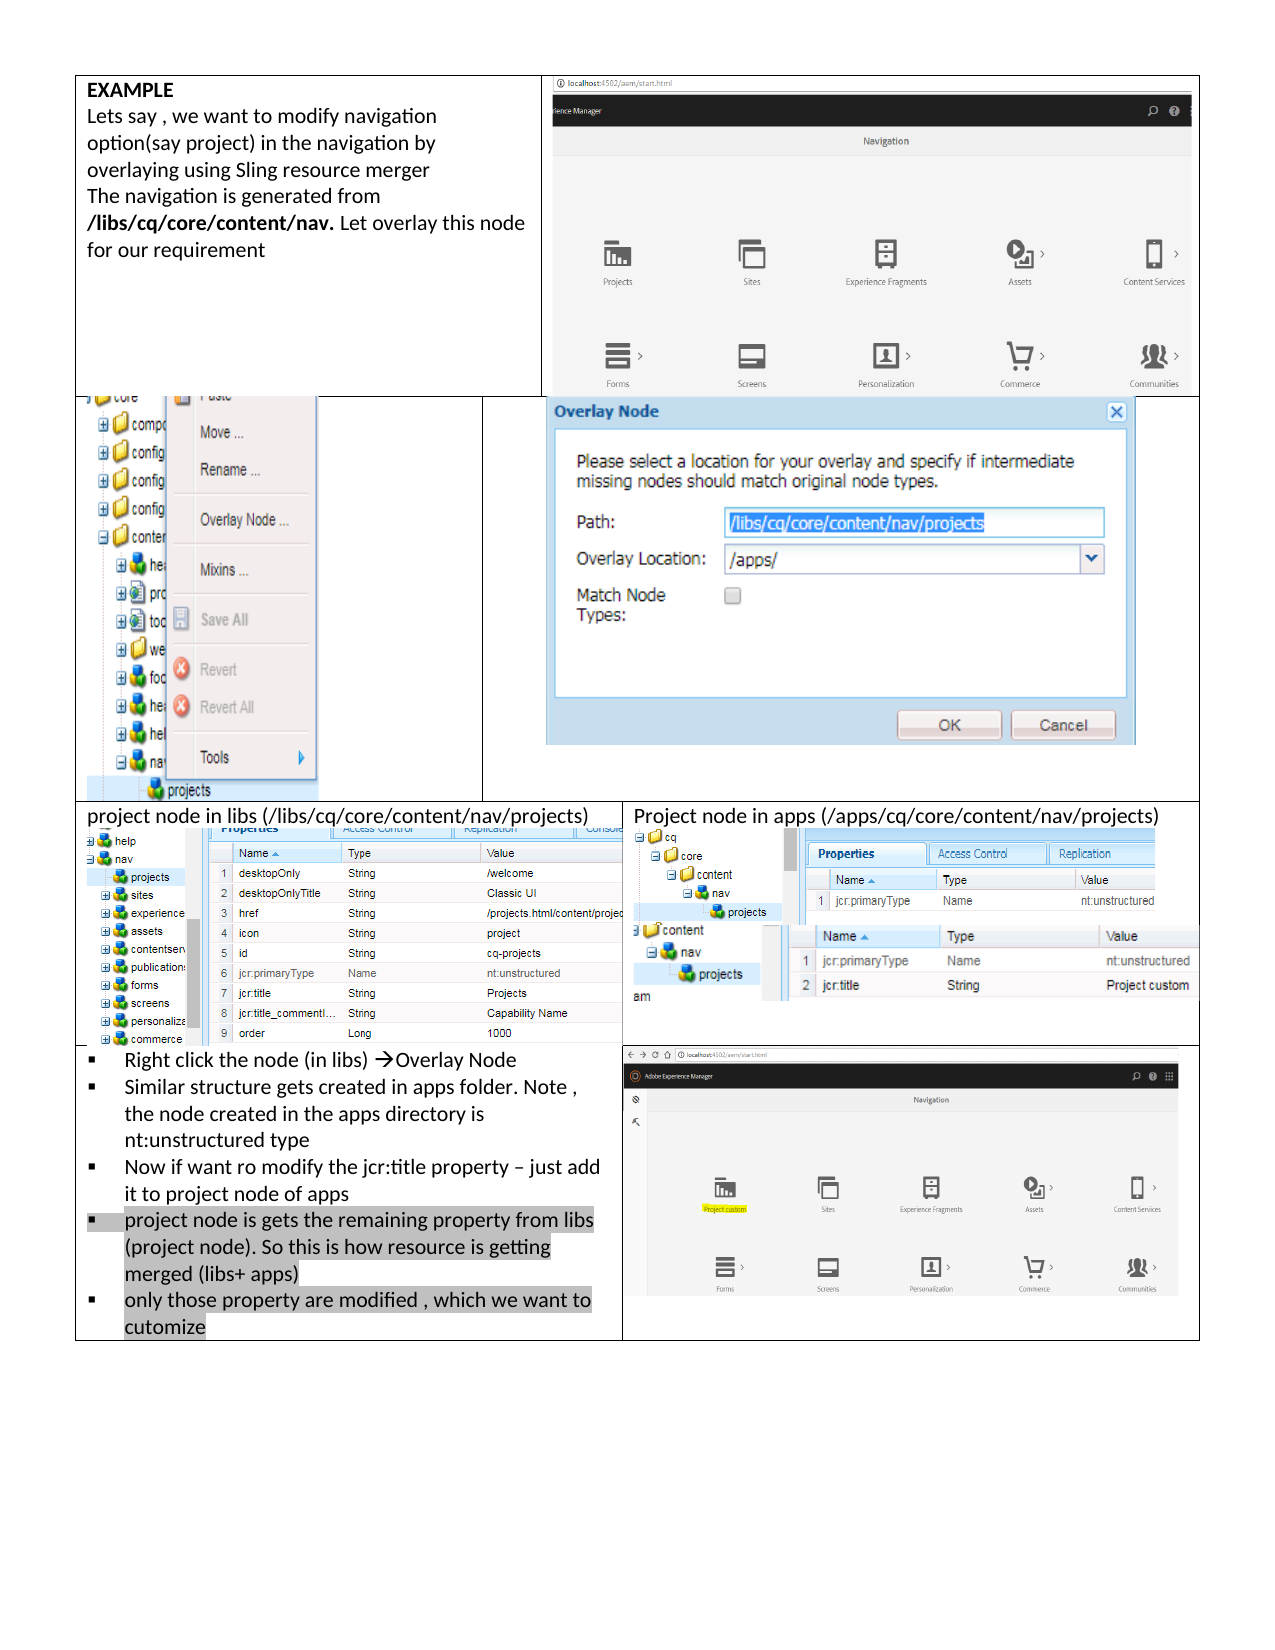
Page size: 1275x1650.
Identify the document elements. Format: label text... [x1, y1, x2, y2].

picture [633, 828, 1200, 1001]
table_cell [623, 1046, 1199, 1340]
table_cell [319, 397, 482, 801]
table_cell [483, 397, 1199, 801]
table_cell [76, 397, 86, 801]
picture [86, 396, 319, 801]
table_header EXAMPLE Lets say , we want to modify navigation option(say project) in the navigation by overlaying using Sling resource merger The navigation is generated from /libs/cq/core/content/nav. Let overlay this node for our requirement [76, 76, 541, 396]
table_header [542, 76, 552, 396]
table_cell Right click the node (in libs) Overlay Node Similar structure gets created in apps folder. Note , the node created in the apps directory is nt:unstructured type Now if want ro modify the jcr:title property – just add it to project node of apps project node is gets the remaining property from libs (project node). So this is how resource is getting merged (libs+ apps) only those property are modified , which we want to cutomize [76, 1046, 622, 1340]
picture [546, 76, 1192, 745]
picture [86, 828, 1179, 1296]
table_cell Project node in apps (/apps/cq/core/content/nav/projects) [623, 802, 1199, 1045]
table_header [1192, 76, 1199, 396]
table_cell project node in libs (/libs/cq/core/content/nav/projects) [76, 802, 622, 1045]
